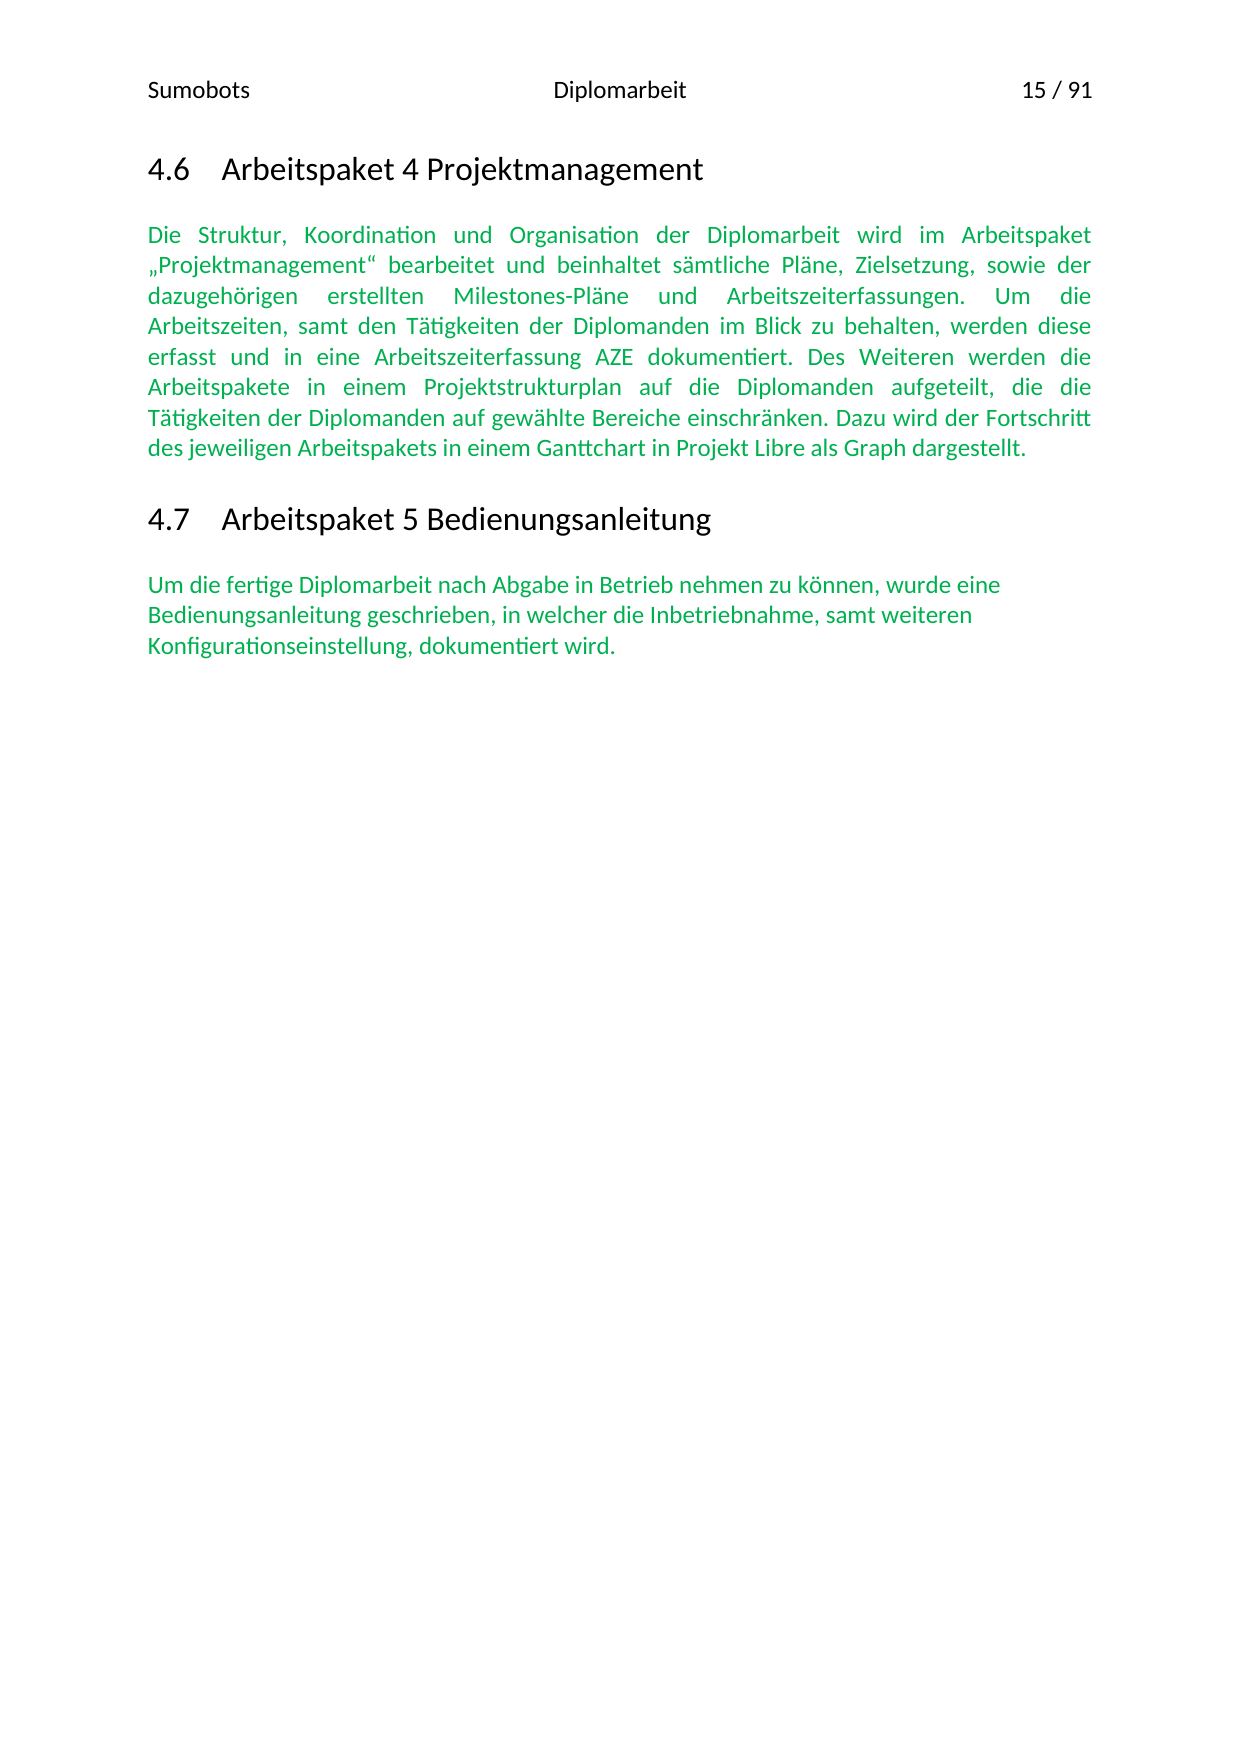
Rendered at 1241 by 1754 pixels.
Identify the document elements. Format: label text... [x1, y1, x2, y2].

text Die Struktur, Koordination und Organisation der Diplomarbeit wird im Arbeitspaket „Projektmanagement“ bearbeitet und beinhaltet sämtliche Pläne, Zielsetzung, sowie der dazugehörigen erstellten Milestones-Pläne und Arbeitszeiterfassungen. Um die Arbeitszeiten, samt den Tätigkeiten der Diplomanden im Blick zu behalten, werden diese erfasst und in eine Arbeitszeiterfassung AZE dokumentiert. Des Weiteren werden die Arbeitspakete in einem Projektstrukturplan auf die Diplomanden aufgeteilt, die die Tätigkeiten der Diplomanden auf gewählte Bereiche einschränken. Dazu wird der Fortschritt des jeweiligen Arbeitspakets in einem Ganttchart in Projekt Libre als Graph dargestellt. [148, 219, 1093, 463]
subtitle Arbeitspaket 4 Projektmanagement [148, 148, 1093, 188]
text Um die fertige Diplomarbeit nach Abgabe in Betrieb nehmen zu können, wurde eine Bedienungsanleitung geschrieben, in welcher die Inbetriebnahme, samt weiteren Konfigurationseinstellung, dokumentiert wird. [148, 569, 1093, 661]
subtitle Arbeitspaket 5 Bedienungsanleitung [148, 498, 1093, 538]
